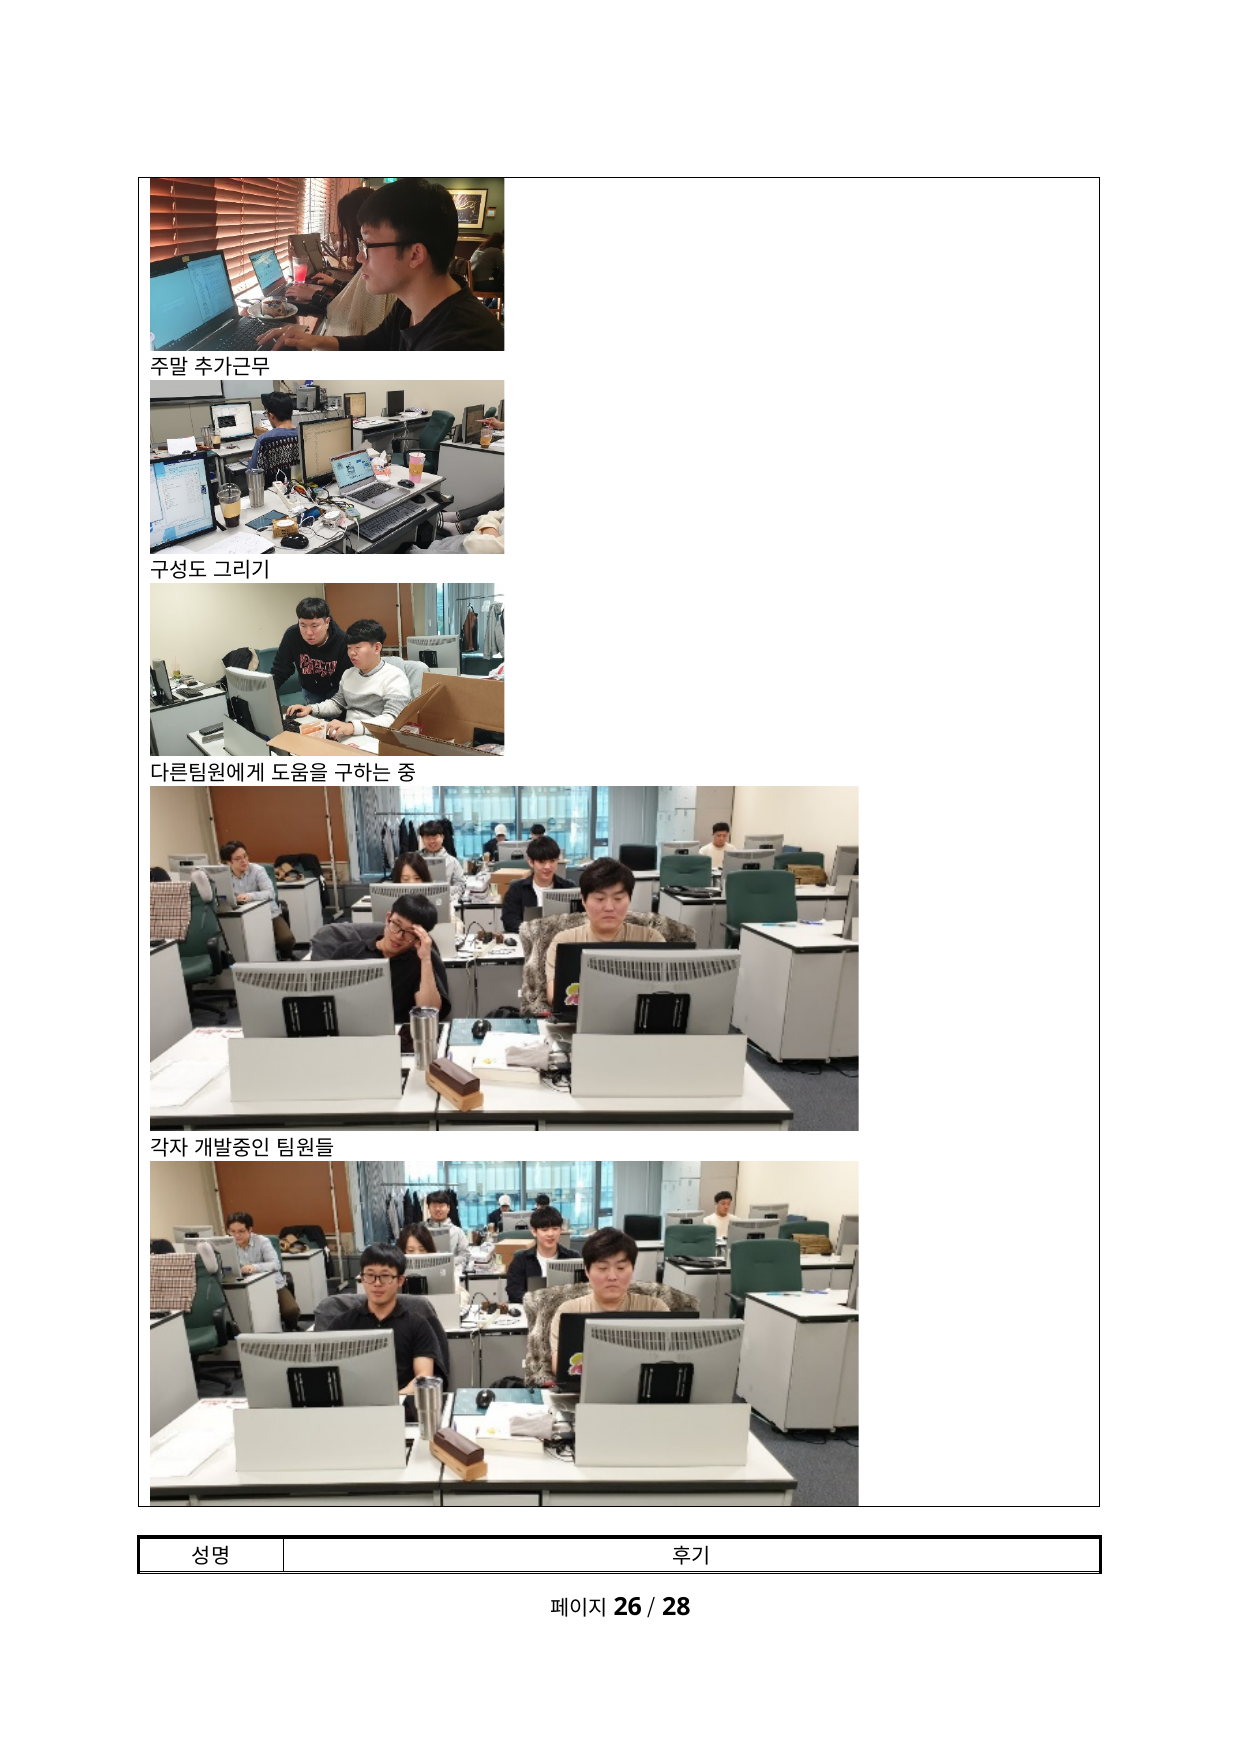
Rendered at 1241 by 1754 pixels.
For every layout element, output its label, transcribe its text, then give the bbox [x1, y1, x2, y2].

picture [150, 583, 505, 756]
picture [150, 786, 859, 1131]
picture [150, 178, 505, 351]
picture [150, 380, 505, 554]
table_header 성명 [140, 1539, 283, 1571]
table_header 밤샘 개발로 지친 PL Simulator test중인 PM 코드를 수정하기위해 이해하는 PL 팀원을 서포트하는 PL 개발중인 팀원들과 PL 주말 추가근무 구성도 그리기 다른팀원에게 도움을 구하는 중 각자 개발중인 팀원들 [139, 178, 1099, 1506]
picture [150, 1161, 859, 1506]
table_header 후기 [284, 1539, 1099, 1571]
